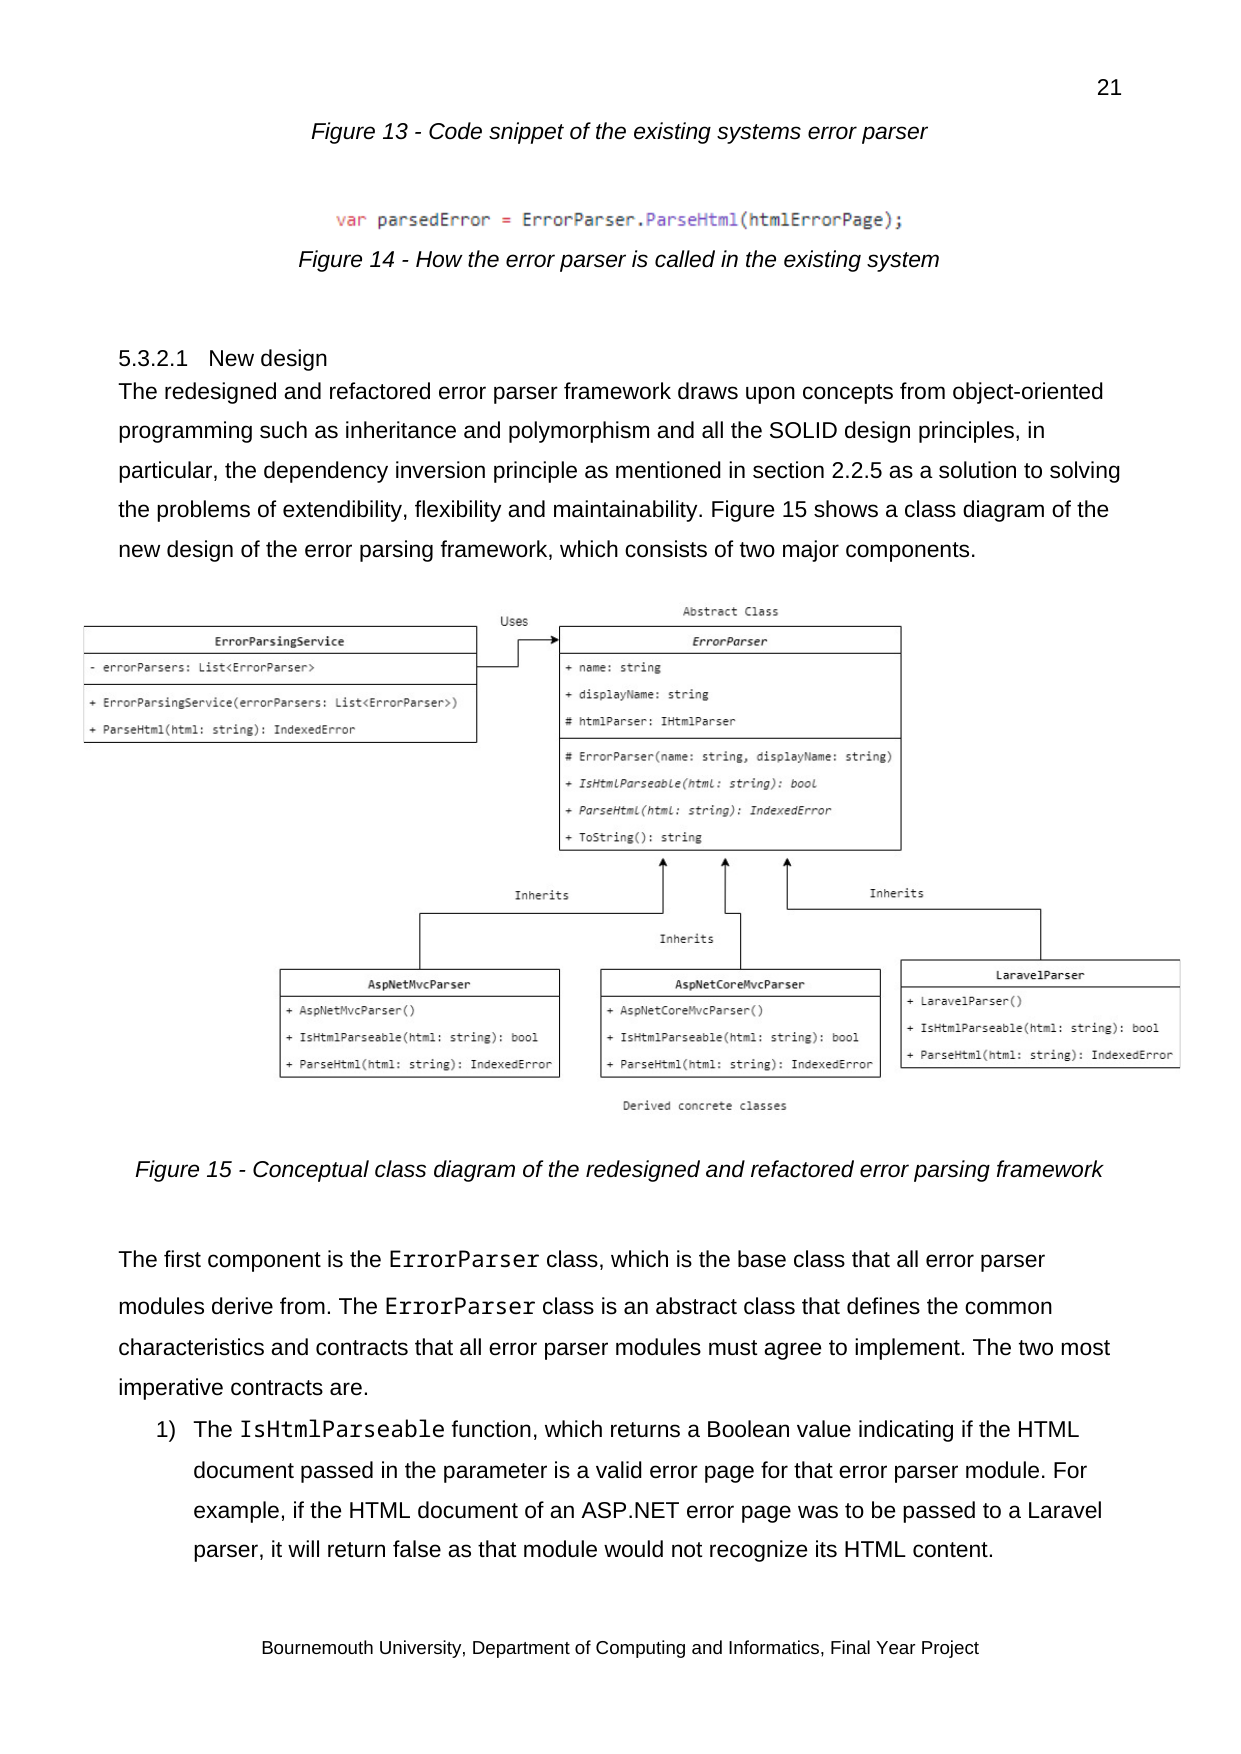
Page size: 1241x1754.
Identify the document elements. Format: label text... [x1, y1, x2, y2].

picture [321, 195, 919, 247]
text The redesigned and refactored error parser framework draws upon concepts from object-oriented programming such as inheritance and polymorphism and all the SOLID design principles, in particular, the dependency inversion principle as mentioned in section 2.2.5 as a solution to solving the problems of extendibility, flexibility and maintainability. Figure 15 shows a class diagram of the new design of the error parsing framework, which consists of two major components. [118, 378, 1122, 562]
subtitle New design [118, 345, 1122, 371]
picture [83, 602, 1181, 1117]
list The IsHtmlParseable function, which returns a Boolean value indicating if the HTML document passed in the parameter is a valid error page for that error parser module. For example, if the HTML document of an ASP.NET error page was to be passed to a Laravel parser, it will return false as that module would not recognize its HTML content. [156, 1413, 1122, 1563]
text The first component is the ErrorParser class, which is the base class that all error parser modules derive from. The ErrorParser class is an abstract class that defines the common characteristics and contracts that all error parser modules must agree to implement. The two most imperative contracts are. [118, 1243, 1122, 1400]
